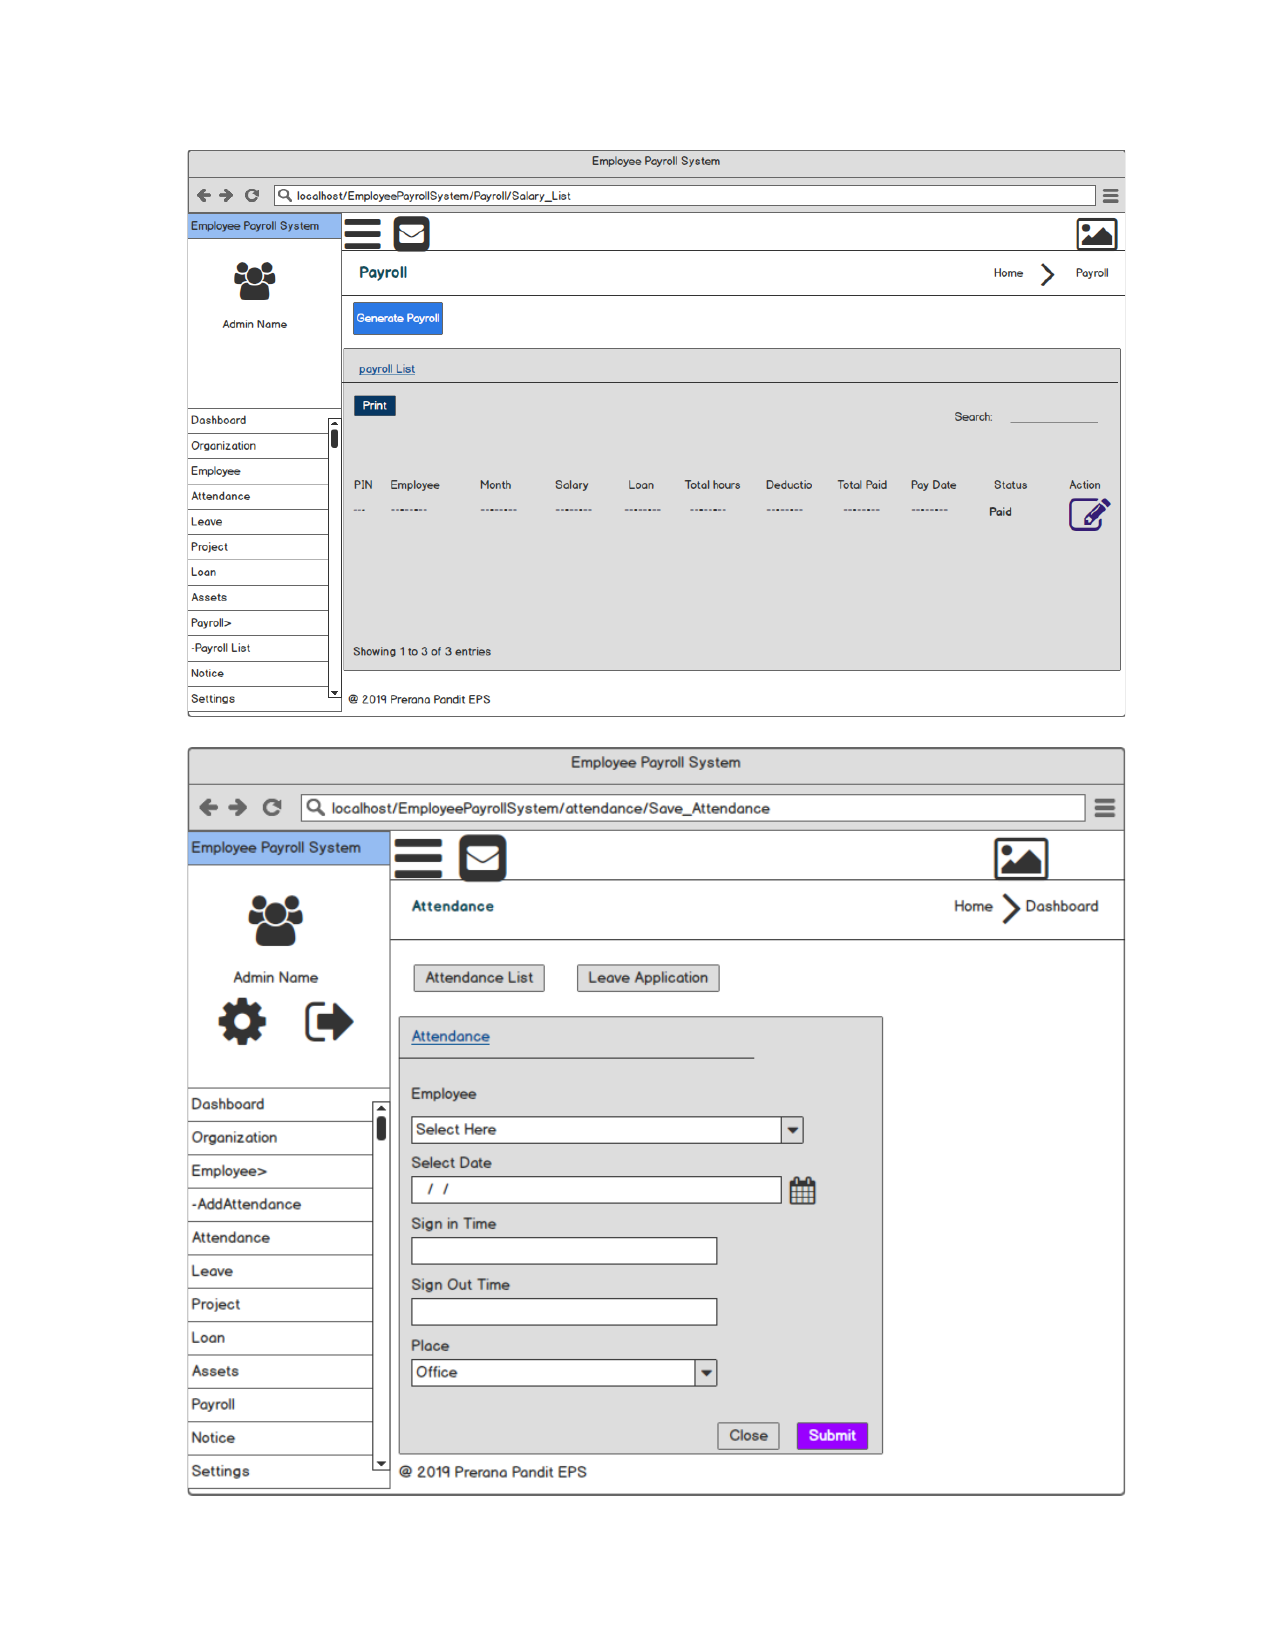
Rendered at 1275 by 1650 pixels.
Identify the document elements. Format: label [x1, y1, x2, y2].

picture [187, 150, 1125, 717]
picture [187, 747, 1125, 1496]
